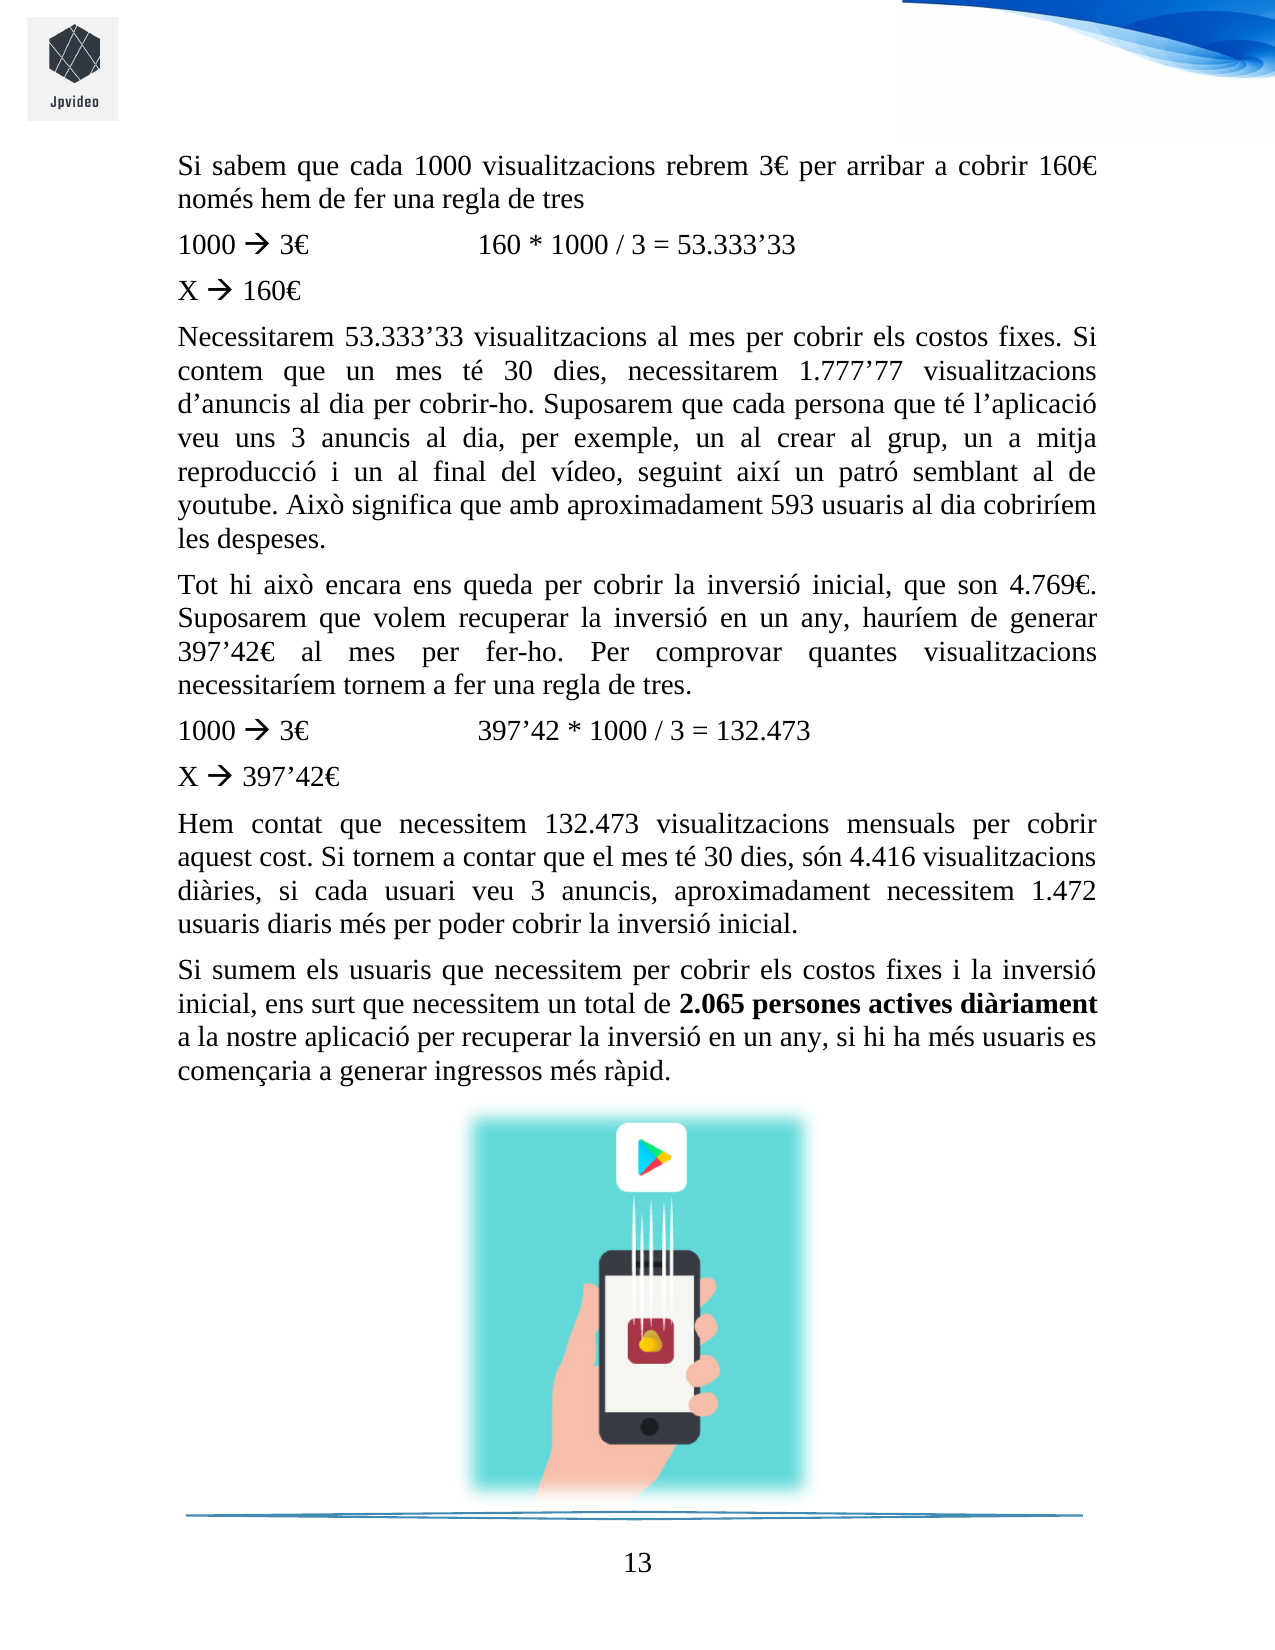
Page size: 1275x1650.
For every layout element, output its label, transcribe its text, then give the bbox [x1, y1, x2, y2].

text Necessitarem 53.333’33 visualitzacions al mes per cobrir els costos fixes. Si contem que un mes té 30 dies, necessitarem 1.777’77 visualitzacions d’anuncis al dia per cobrir-ho. Suposarem que cada persona que té l’aplicació veu uns 3 anuncis al dia, per exemple, un al crear al grup, un a mitja reproducció i un al final del vídeo, seguint així un patró semblant al de youtube. Això significa que amb aproximadament 593 usuaris al dia cobriríem les despeses. [177, 319, 1098, 554]
picture [483, 1129, 792, 1479]
picture [903, 0, 1275, 143]
picture [27, 17, 118, 121]
text Si sumem els usuaris que necessitem per cobrir els costos fixes i la inversió inicial, ens surt que necessitem un total de 2.065 persones actives diàriament a la nostre aplicació per recuperar la inversió en un any, si hi ha més usuaris es començaria a generar ingressos més ràpid. [177, 952, 1098, 1087]
text 1000 3€ 397’42 * 1000 / 3 = 132.473 [177, 713, 1098, 747]
text X 160€ [177, 273, 1098, 307]
text X 397’42€ [177, 759, 1098, 793]
text Si sabem que cada 1000 visualitzacions rebrem 3€ per arribar a cobrir 160€ només hem de fer una regla de tres [177, 148, 1098, 215]
text Hem contat que necessitem 132.473 visualitzacions mensuals per cobrir aquest cost. Si tornem a contar que el mes té 30 dies, són 4.416 visualitzacions diàries, si cada usuari veu 3 anuncis, aproximadament necessitem 1.472 usuaris diaris més per poder cobrir la inversió inicial. [177, 806, 1098, 940]
text 1000 3€ 160 * 1000 / 3 = 53.333’33 [177, 227, 1098, 261]
text Tot hi això encara ens queda per cobrir la inversió inicial, que son 4.769€. Suposarem que volem recuperar la inversió en un any, hauríem de generar 397’42€ al mes per fer-ho. Per comprovar quantes visualitzacions necessitaríem tornem a fer una regla de tres. [177, 567, 1098, 701]
